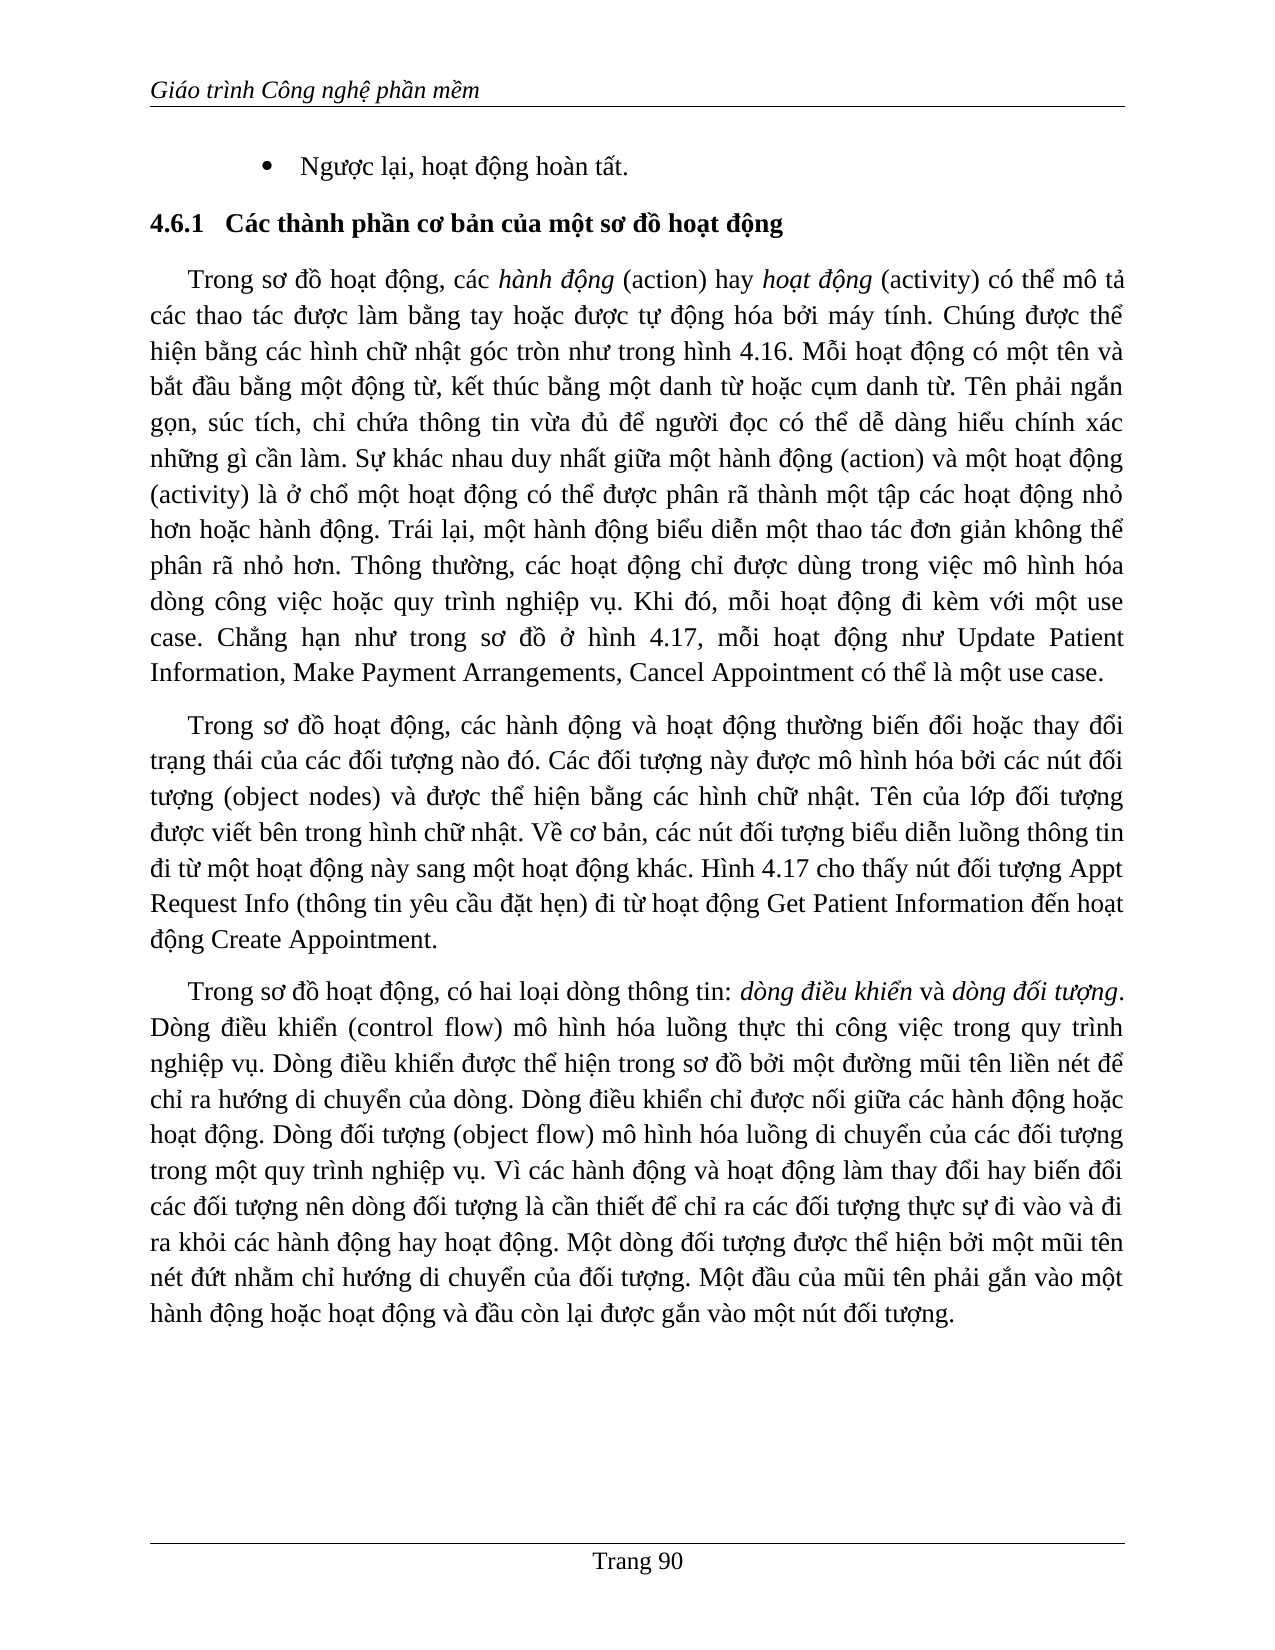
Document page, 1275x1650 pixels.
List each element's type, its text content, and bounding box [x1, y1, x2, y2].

text Trong sơ đồ hoạt động, có hai loại dòng thông tin: dòng điều khiển và dòng đối tượng. Dòng điều khiển (control flow) mô hình hóa luồng thực thi công việc trong quy trình nghiệp vụ. Dòng điều khiển được thể hiện trong sơ đồ bởi một đường mũi tên liền nét để chỉ ra hướng di chuyển của dòng. Dòng điều khiển chỉ được nối giữa các hành động hoặc hoạt động. Dòng đối tượng (object flow) mô hình hóa luồng di chuyển của các đối tượng trong một quy trình nghiệp vụ. Vì các hành động và hoạt động làm thay đổi hay biến đổi các đối tượng nên dòng đối tượng là cần thiết để chỉ ra các đối tượng thực sự đi vào và đi ra khỏi các hành động hay hoạt động. Một dòng đối tượng được thể hiện bởi một mũi tên nét đứt nhằm chỉ hướng di chuyển của đối tượng. Một đầu của mũi tên phải gắn vào một hành động hoặc hoạt động và đầu còn lại được gắn vào một nút đối tượng. [150, 976, 1125, 1328]
subtitle Các thành phần cơ bản của một sơ đồ hoạt động [150, 207, 1125, 238]
text Trong sơ đồ hoạt động, các hành động và hoạt động thường biến đổi hoặc thay đổi trạng thái của các đối tượng nào đó. Các đối tượng này được mô hình hóa bởi các nút đối tượng (object nodes) và được thể hiện bằng các hình chữ nhật. Tên của lớp đối tượng được viết bên trong hình chữ nhật. Về cơ bản, các nút đối tượng biểu diễn luồng thông tin đi từ một hoạt động này sang một hoạt động khác. Hình 4.17 cho thấy nút đối tượng Appt Request Info (thông tin yêu cầu đặt hẹn) đi từ hoạt động Get Patient Information đến hoạt động Create Appointment. [150, 709, 1125, 954]
text Trong sơ đồ hoạt động, các hành động (action) hay hoạt động (activity) có thể mô tả các thao tác được làm bằng tay hoặc được tự động hóa bởi máy tính. Chúng được thể hiện bằng các hình chữ nhật góc tròn như trong hình 4.16. Mỗi hoạt động có một tên và bắt đầu bằng một động từ, kết thúc bằng một danh từ hoặc cụm danh từ. Tên phải ngắn gọn, súc tích, chỉ chứa thông tin vừa đủ để người đọc có thể dễ dàng hiểu chính xác những gì cần làm. Sự khác nhau duy nhất giữa một hành động (action) và một hoạt động (activity) là ở chổ một hoạt động có thể được phân rã thành một tập các hoạt động nhỏ hơn hoặc hành động. Trái lại, một hành động biểu diễn một thao tác đơn giản không thể phân rã nhỏ hơn. Thông thường, các hoạt động chỉ được dùng trong việc mô hình hóa dòng công việc hoặc quy trình nghiệp vụ. Khi đó, mỗi hoạt động đi kèm với một use case. Chẳng hạn như trong sơ đồ ở hình 4.17, mỗi hoạt động như Update Patient Information, Make Payment Arrangements, Cancel Appointment có thể là một use case. [150, 263, 1125, 687]
list Ngược lại, hoạt động hoàn tất. [225, 150, 1125, 181]
